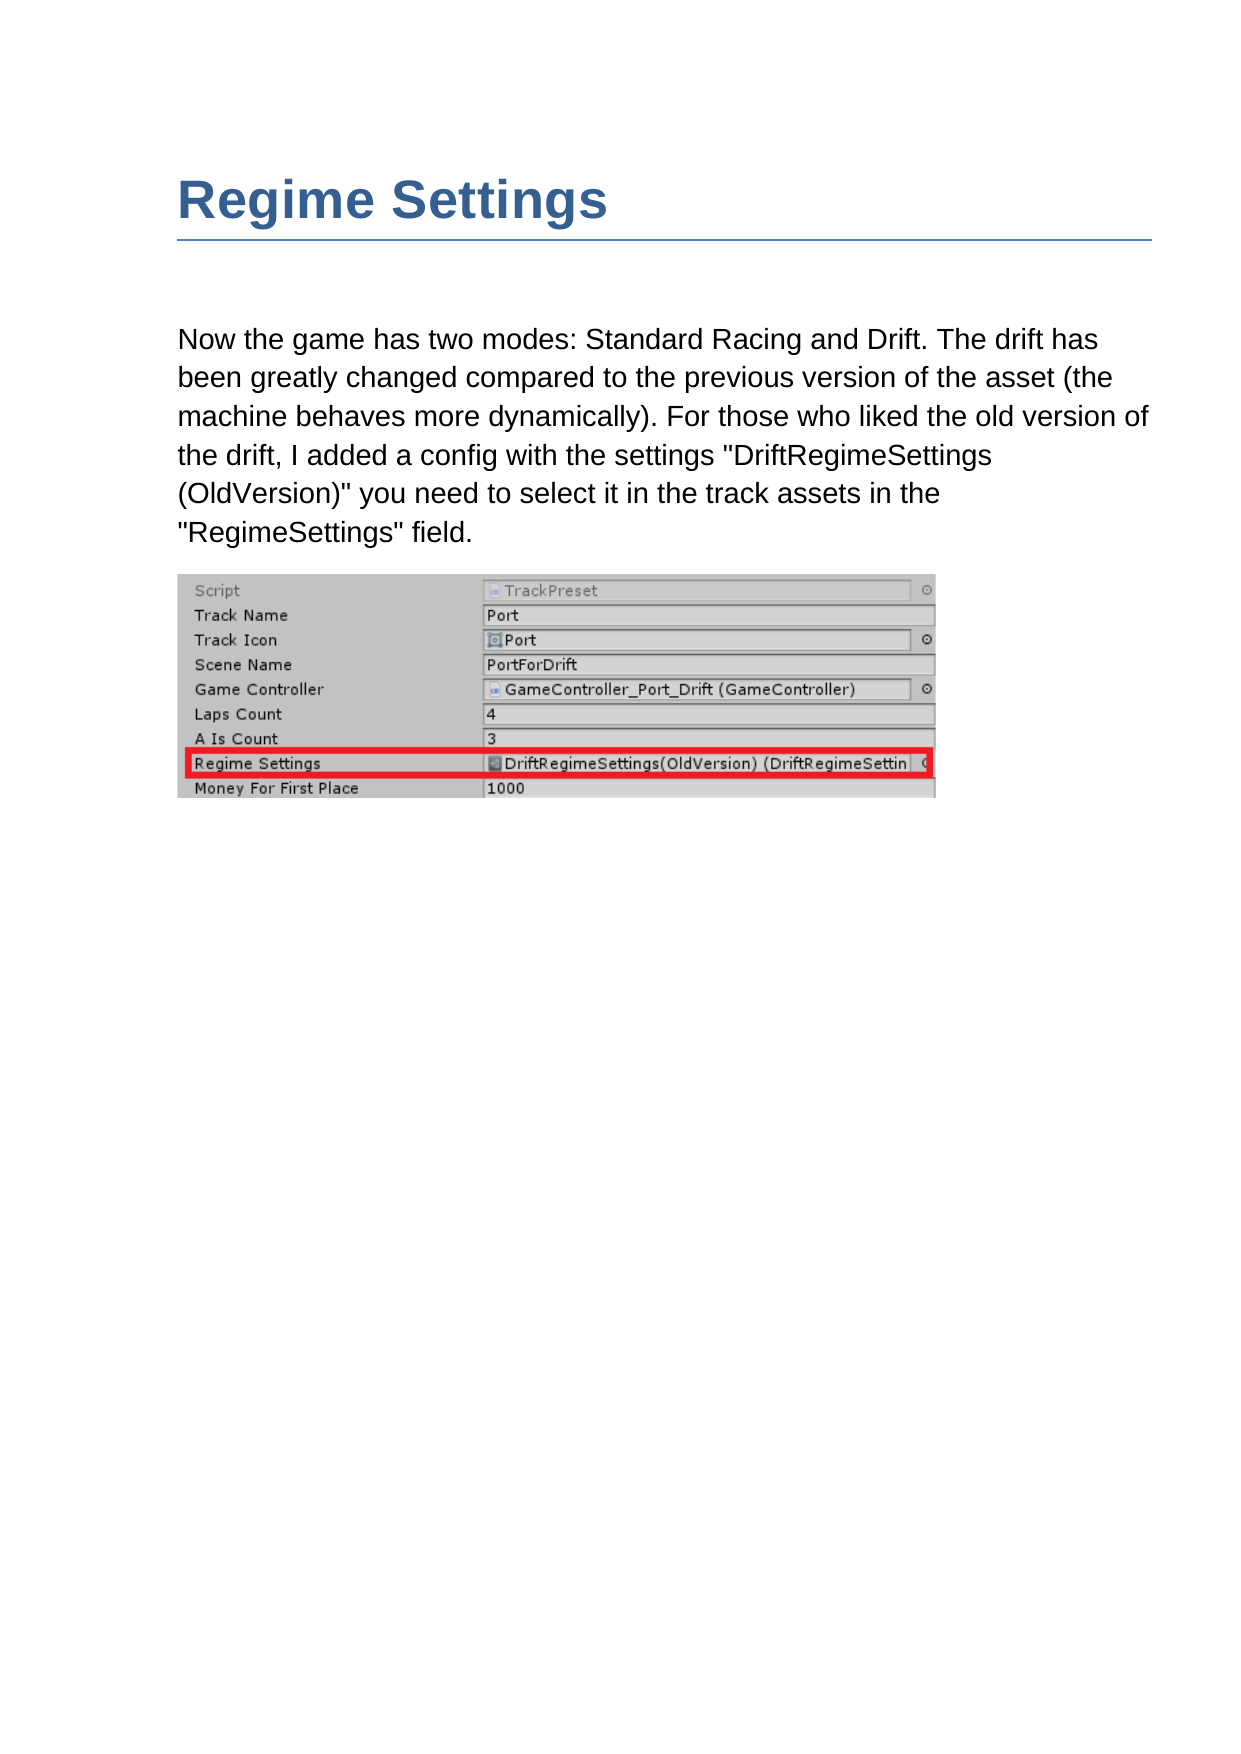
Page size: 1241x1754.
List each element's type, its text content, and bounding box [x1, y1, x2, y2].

subtitle Regime Settings [177, 168, 1152, 239]
text Now the game has two modes: Standard Racing and Drift. The drift has been greatly changed compared to the previous version of the asset (the machine behaves more dynamically). For those who liked the old version of the drift, I added a config with the settings "DriftRegimeSettings (OldVersion)" you need to select it in the track assets in the "RegimeSettings" field. [177, 322, 1152, 548]
picture [177, 574, 936, 798]
